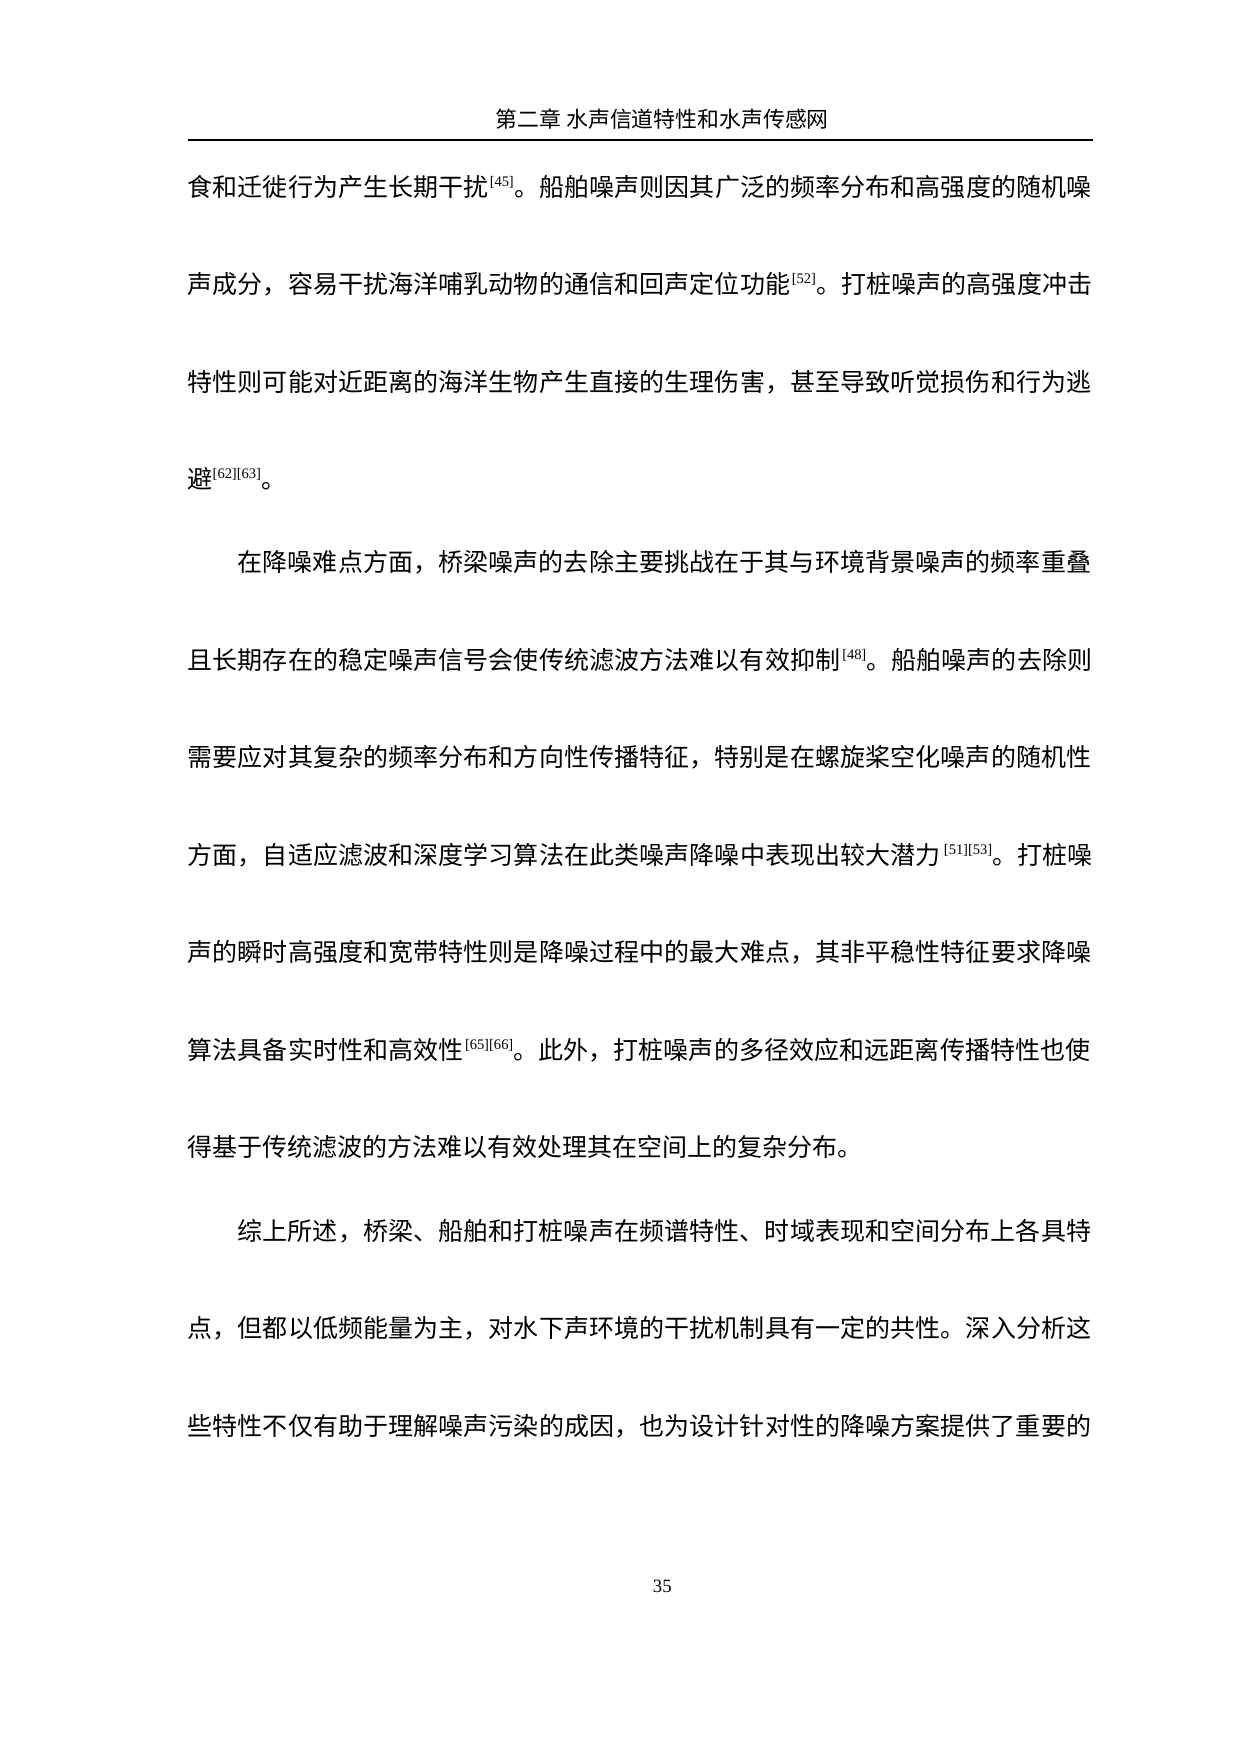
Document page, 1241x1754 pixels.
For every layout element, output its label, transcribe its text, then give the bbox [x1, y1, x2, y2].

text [187, 153, 1093, 510]
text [187, 1197, 1093, 1457]
text 在降噪难点方面，桥梁噪声的去除主要挑战在于其与环境背景噪声的频率重叠，且长期存在的稳定噪声信号会使传统滤波方法难以有效抑制[48]。船舶噪声的去除则需要应对其复杂的频率分布和方向性传播特征，特别是在螺旋桨空化噪声的随机性方面，自适应滤波和深度学习算法在此类噪声降噪中表现出较大潜力[51][53]。打桩噪声的瞬时高强度和宽带特性则是降噪过程中的最大难点，其非平稳性特征要求降噪算法具备实时性和高效性[65][66]。此外，打桩噪声的多径效应和远距离传播特性也使得基于传统滤波的方法难以有效处理其在空间上的复杂分布。 [187, 528, 1093, 1178]
